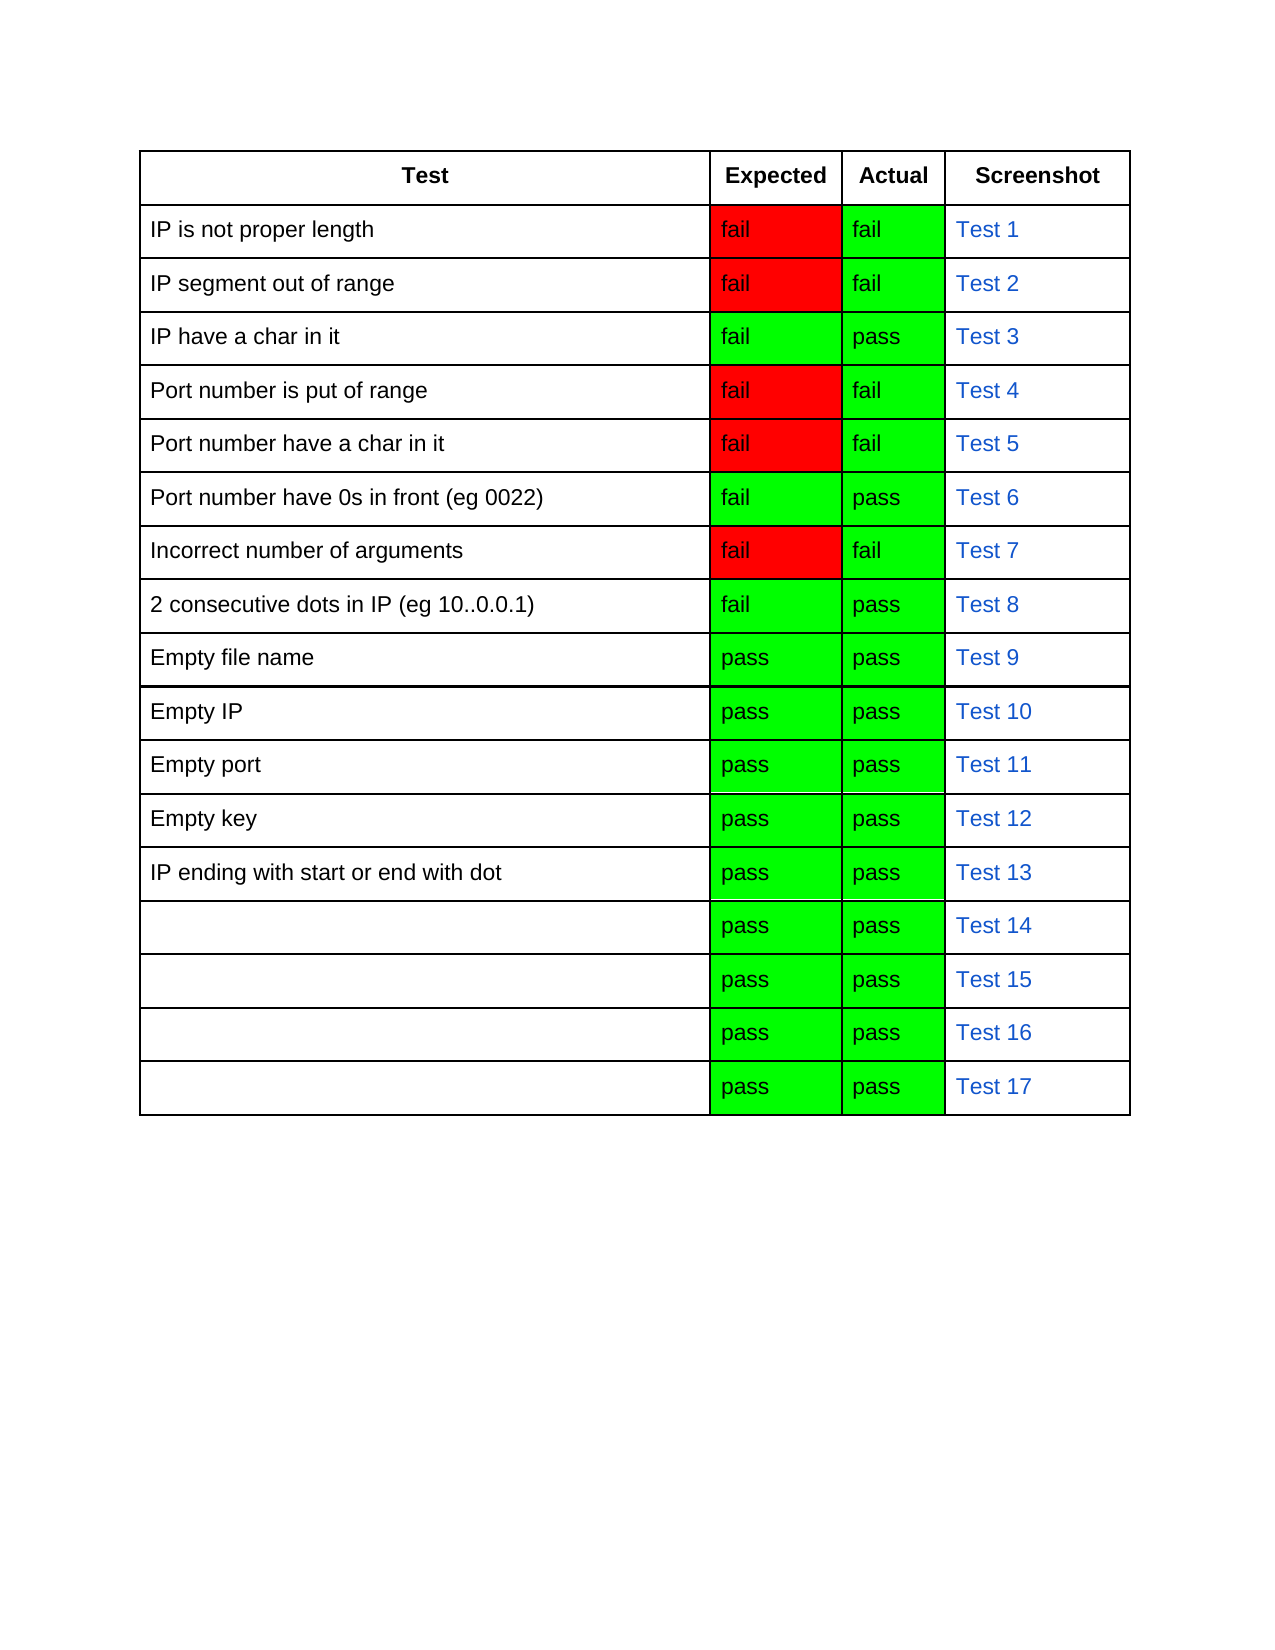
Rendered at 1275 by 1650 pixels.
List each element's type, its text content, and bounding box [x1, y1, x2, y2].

table_cell pass [711, 795, 841, 846]
table_cell pass [711, 902, 841, 953]
table_cell IP have a char in it [141, 313, 709, 364]
table_cell 2 consecutive dots in IP (eg 10..0.0.1) [141, 580, 709, 632]
table_cell pass [843, 634, 944, 685]
table_cell pass [843, 741, 944, 792]
table_cell Empty key [141, 795, 709, 846]
table_cell Empty port [141, 741, 709, 792]
table_cell IP ending with start or end with dot [141, 848, 709, 899]
table_cell fail [843, 206, 944, 257]
table_cell fail [711, 206, 841, 257]
table_cell Test 11 [946, 741, 1129, 792]
table_cell Test 2 [946, 259, 1129, 311]
table_cell fail [711, 580, 841, 632]
table_cell pass [843, 1009, 944, 1060]
table_cell fail [843, 259, 944, 311]
table_header Actual [843, 152, 944, 203]
table_cell fail [711, 527, 841, 578]
table_cell Test 4 [946, 366, 1129, 418]
table_cell pass [843, 848, 944, 899]
table_cell Test 10 [946, 688, 1129, 739]
table_cell Test 1 [946, 206, 1129, 257]
table_cell fail [843, 527, 944, 578]
table_cell Test 13 [946, 848, 1129, 899]
table_cell pass [711, 955, 841, 1007]
table_cell Test 6 [946, 473, 1129, 525]
table_cell [141, 955, 709, 1007]
table_cell fail [843, 366, 944, 418]
table_cell Port number have 0s in front (eg 0022) [141, 473, 709, 525]
table_cell Test 17 [946, 1062, 1129, 1114]
table_header Test [141, 152, 709, 203]
table_cell fail [711, 313, 841, 364]
table_cell [141, 1009, 709, 1060]
table_cell fail [711, 473, 841, 525]
table_cell fail [843, 420, 944, 471]
table_cell fail [711, 366, 841, 418]
table_cell pass [711, 848, 841, 899]
table_cell pass [843, 580, 944, 632]
table_cell fail [711, 259, 841, 311]
table_cell IP is not proper length [141, 206, 709, 257]
table_cell Empty file name [141, 634, 709, 685]
table_cell pass [711, 1062, 841, 1114]
table_cell Port number have a char in it [141, 420, 709, 471]
table_cell Test 14 [946, 902, 1129, 953]
table_cell pass [843, 1062, 944, 1114]
table_cell Test 9 [946, 634, 1129, 685]
table_cell Test 7 [946, 527, 1129, 578]
table_cell Test 15 [946, 955, 1129, 1007]
table_header Screenshot [946, 152, 1129, 203]
table_cell [141, 902, 709, 953]
table_cell pass [843, 795, 944, 846]
table_cell fail [711, 420, 841, 471]
table_cell pass [843, 473, 944, 525]
table_cell Test 8 [946, 580, 1129, 632]
table_cell [141, 1062, 709, 1114]
table_cell pass [843, 902, 944, 953]
table_cell pass [711, 1009, 841, 1060]
table_cell Test 12 [946, 795, 1129, 846]
table_cell pass [711, 741, 841, 792]
table_cell Port number is put of range [141, 366, 709, 418]
table_cell pass [843, 955, 944, 1007]
table_cell pass [711, 688, 841, 739]
table_cell Empty IP [141, 688, 709, 739]
table_cell pass [711, 634, 841, 685]
table_header Expected [711, 152, 841, 203]
table_cell Test 16 [946, 1009, 1129, 1060]
table_cell Test 5 [946, 420, 1129, 471]
table_cell Incorrect number of arguments [141, 527, 709, 578]
table_cell pass [843, 688, 944, 739]
table_cell IP segment out of range [141, 259, 709, 311]
table_cell pass [843, 313, 944, 364]
table_cell Test 3 [946, 313, 1129, 364]
